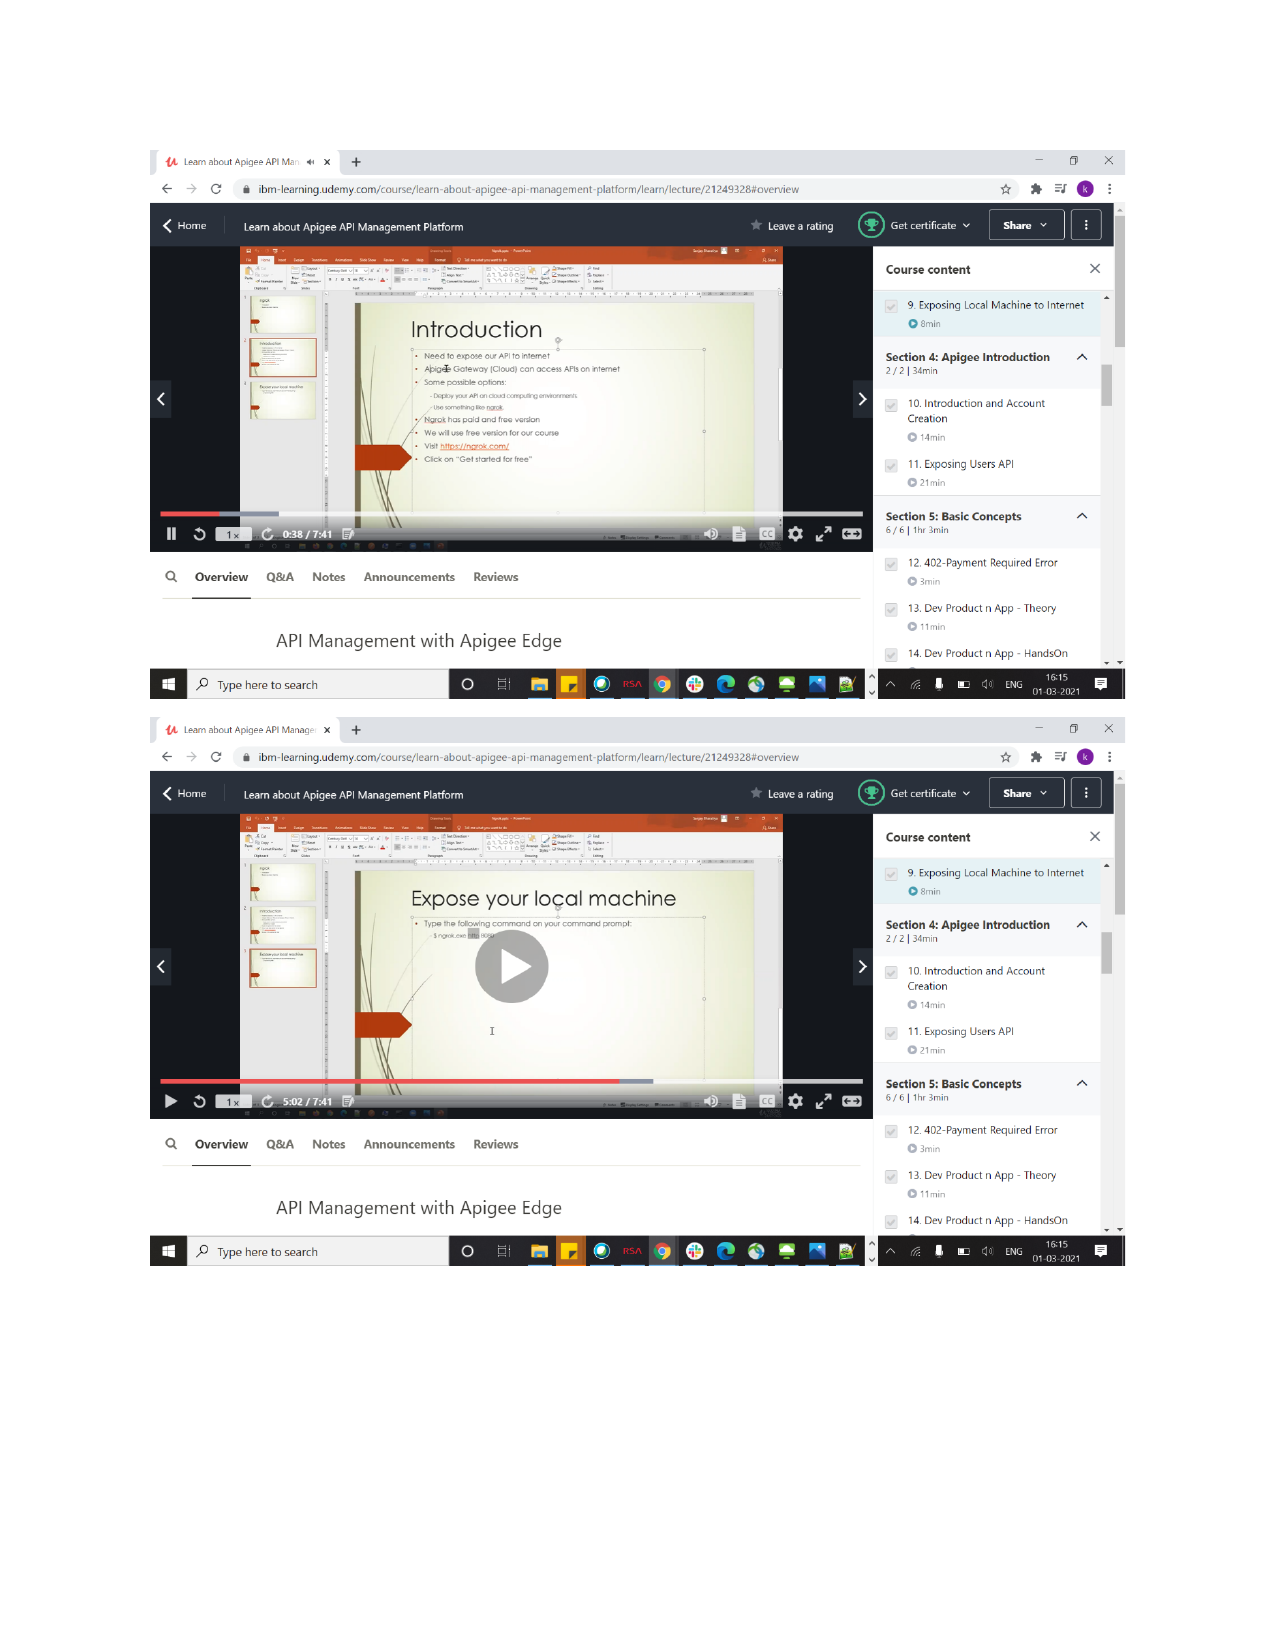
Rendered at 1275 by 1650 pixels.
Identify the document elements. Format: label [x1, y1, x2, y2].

picture [150, 717, 1125, 1266]
picture [150, 150, 1125, 699]
